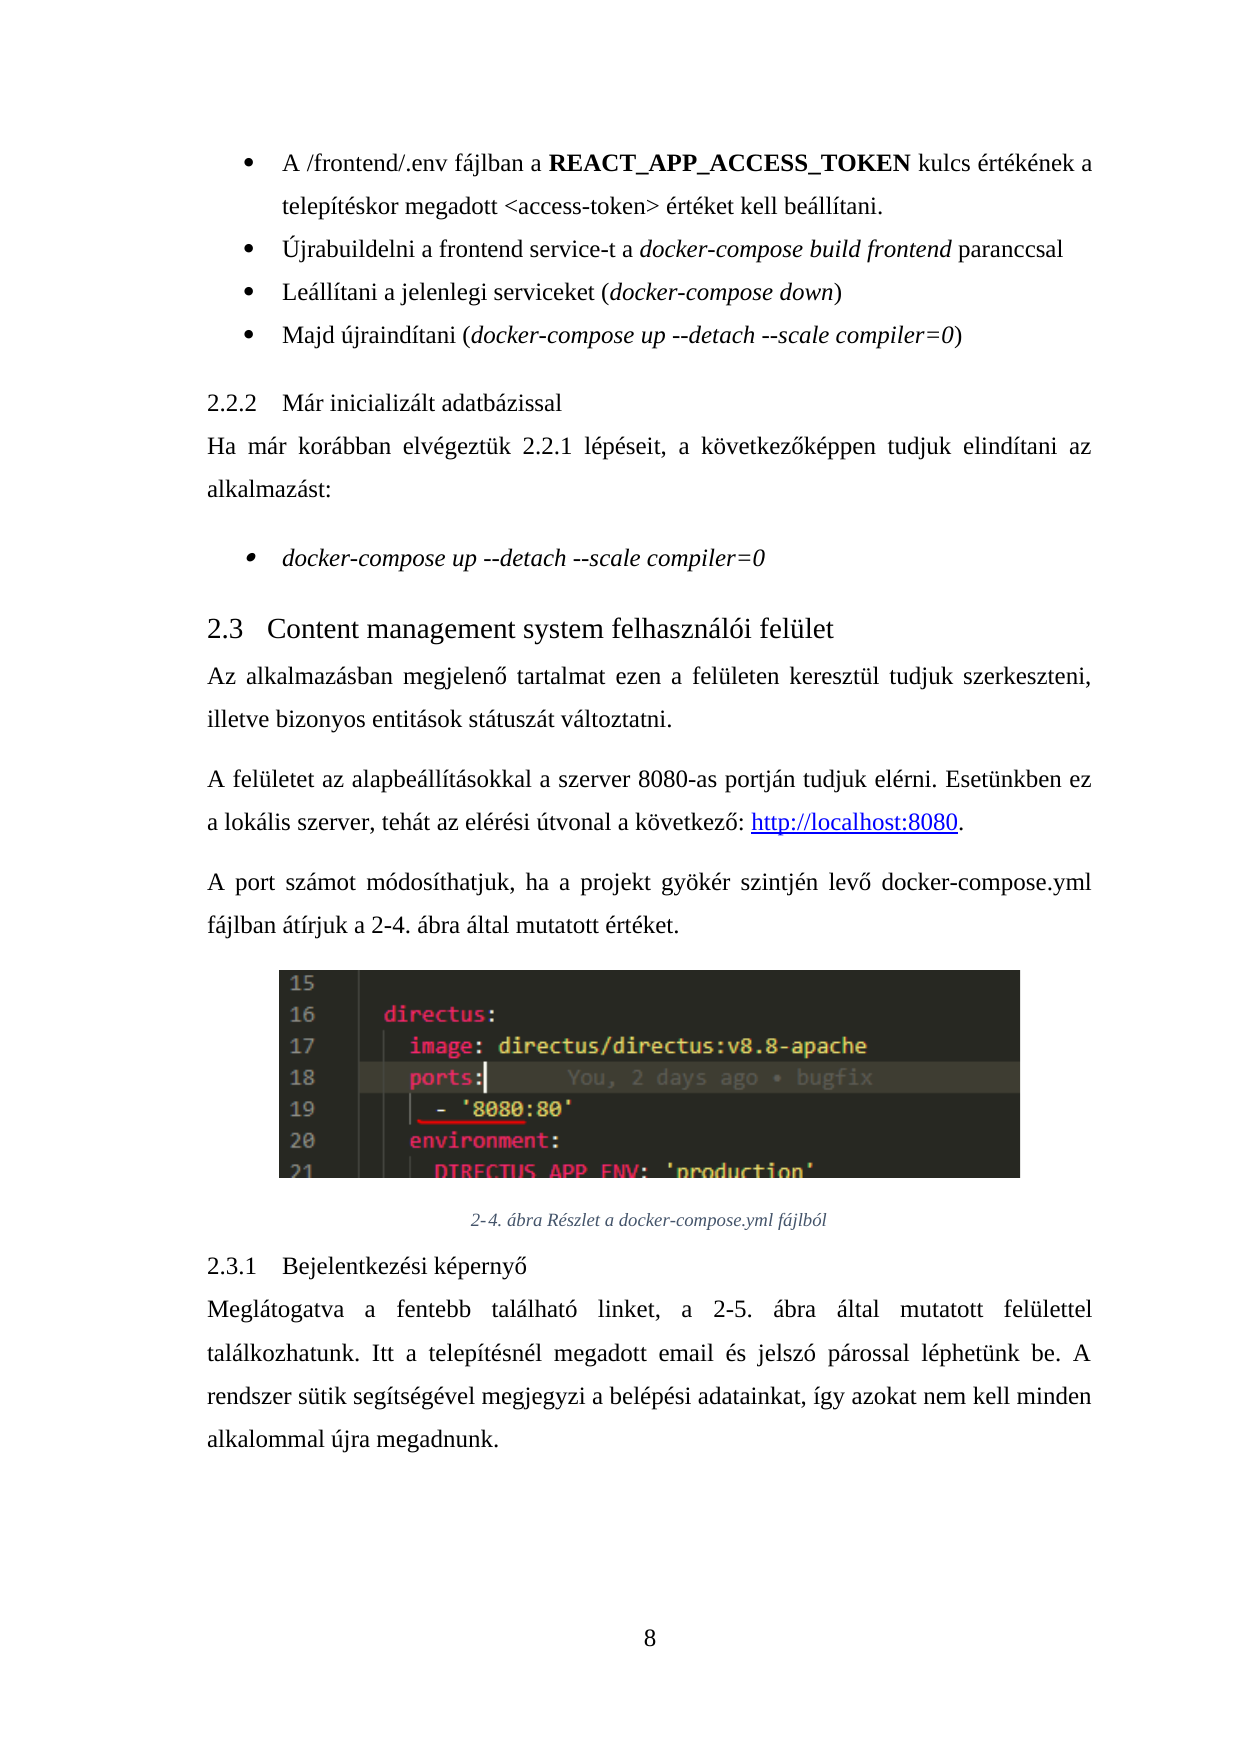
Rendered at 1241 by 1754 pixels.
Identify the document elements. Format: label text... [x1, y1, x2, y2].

text A felületet az alapbeállításokkal a szerver 8080-as portján tudjuk elérni. Esetünkben ez a lokális szerver, tehát az elérési útvonal a következő: http://localhost:8080. [207, 764, 1092, 836]
list Majd újraindítani (docker-compose up --detach --scale compiler=0) [244, 320, 1092, 349]
subtitle Már inicializált adatbázissal [207, 388, 1092, 417]
text Meglátogatva a fentebb található linket, a 2-5. ábra által mutatott felülettel találkozhatunk. Itt a telepítésnél megadott email és jelszó párossal léphetünk be. A rendszer sütik segítségével megjegyzi a belépési adatainkat, így azokat nem kell minden alkalommal újra megadnunk. [207, 1294, 1092, 1453]
list A /frontend/.env fájlban a REACT_APP_ACCESS_TOKEN kulcs értékének a telepítéskor megadott <access-token> értéket kell beállítani. [244, 148, 1092, 219]
picture [279, 970, 1021, 1178]
list Újrabuildelni a frontend service-t a docker-compose build frontend paranccsal [244, 234, 1092, 263]
subtitle Bejelentkezési képernyő [207, 1251, 1092, 1280]
list Leállítani a jelenlegi serviceket (docker-compose down) [244, 277, 1092, 306]
text Ha már korábban elvégeztük 2.2.1 lépéseit, a következőképpen tudjuk elindítani az alkalmazást: [207, 431, 1092, 503]
text Az alkalmazásban megjelenő tartalmat ezen a felületen keresztül tudjuk szerkeszteni, illetve bizonyos entitások státuszát változtatni. [207, 661, 1092, 733]
text A port számot módosíthatjuk, ha a projekt gyökér szintjén levő docker-compose.yml fájlban átírjuk a 2-4. ábra által mutatott értéket. [207, 867, 1092, 939]
subtitle Content management system felhasználói felület [207, 611, 1092, 644]
list docker-compose up --detach --scale compiler=0 [244, 543, 1092, 571]
text 2-4. ábra Részlet a docker-compose.yml fájlból [207, 1209, 1092, 1231]
